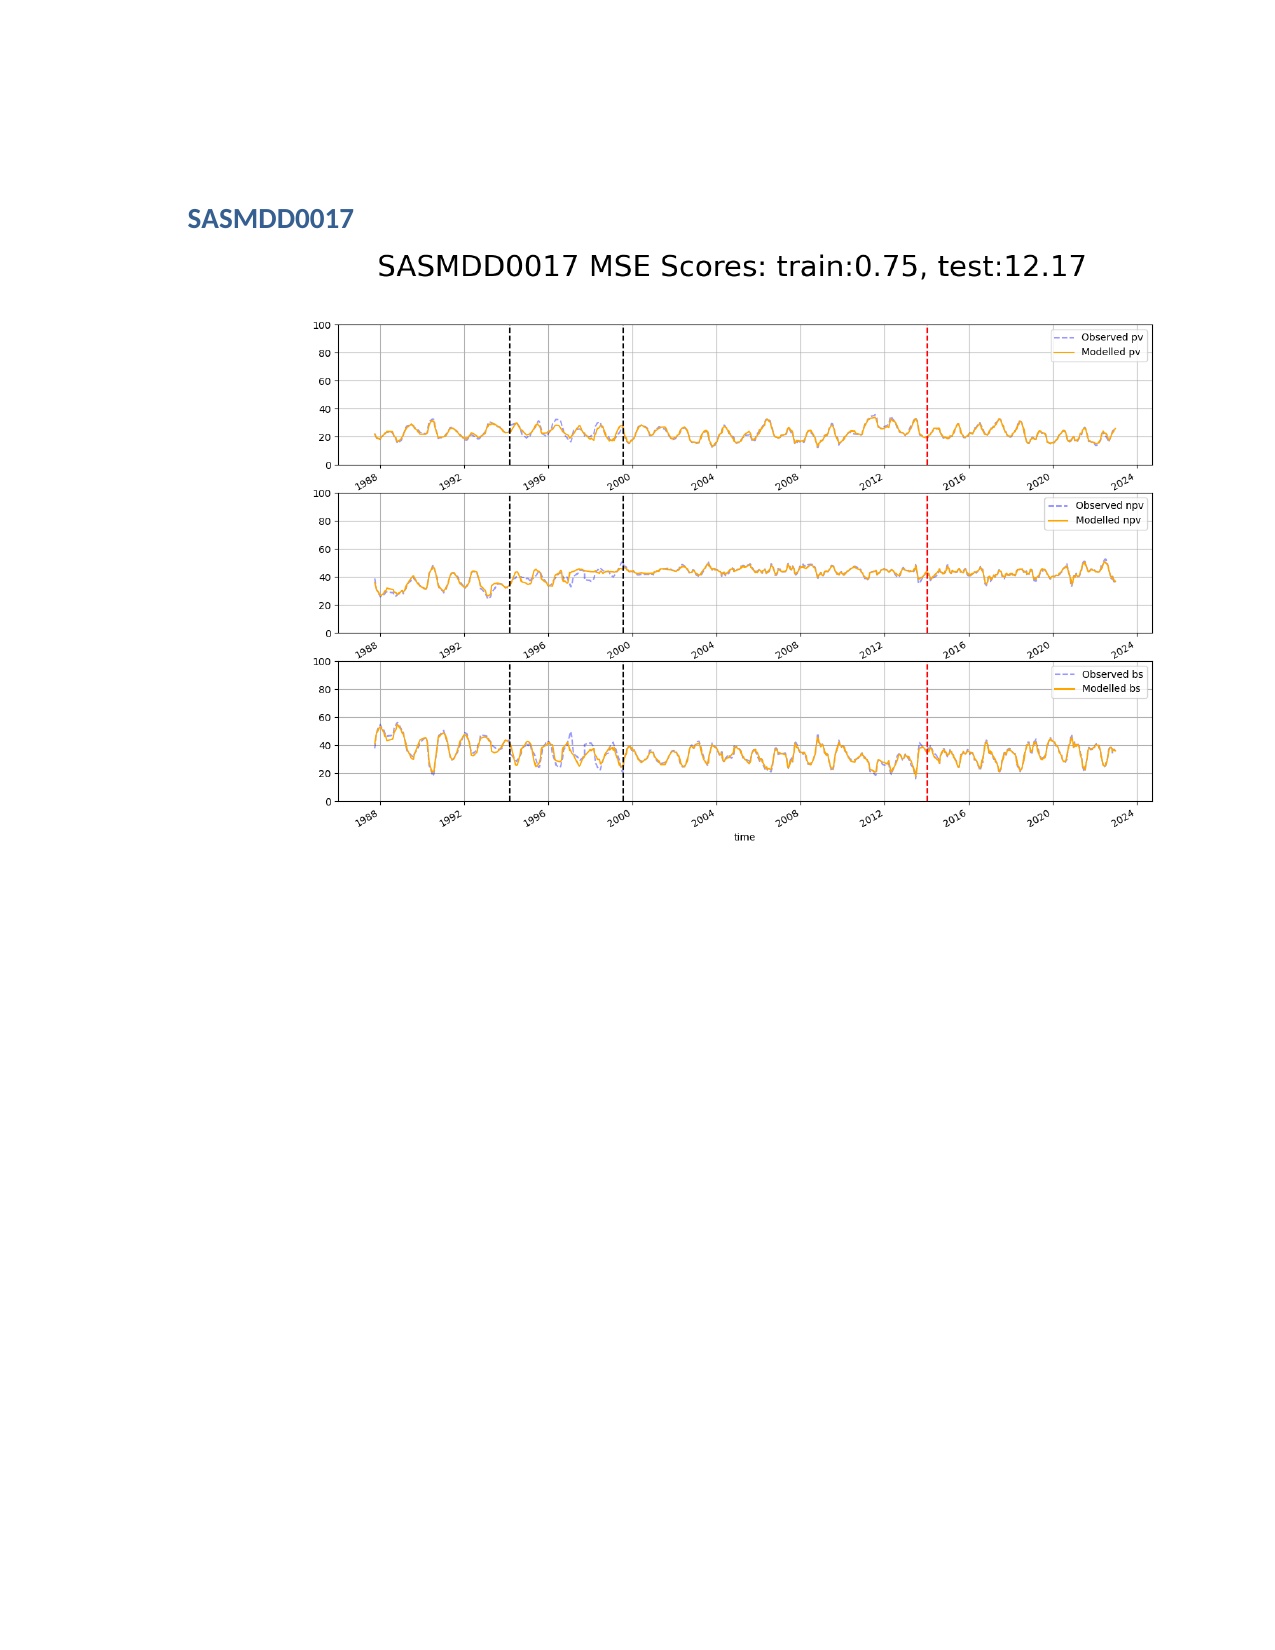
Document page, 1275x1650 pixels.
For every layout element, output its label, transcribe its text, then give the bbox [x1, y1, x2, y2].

picture [206, 241, 1257, 941]
subtitle SASMDD0017 [187, 200, 1087, 236]
